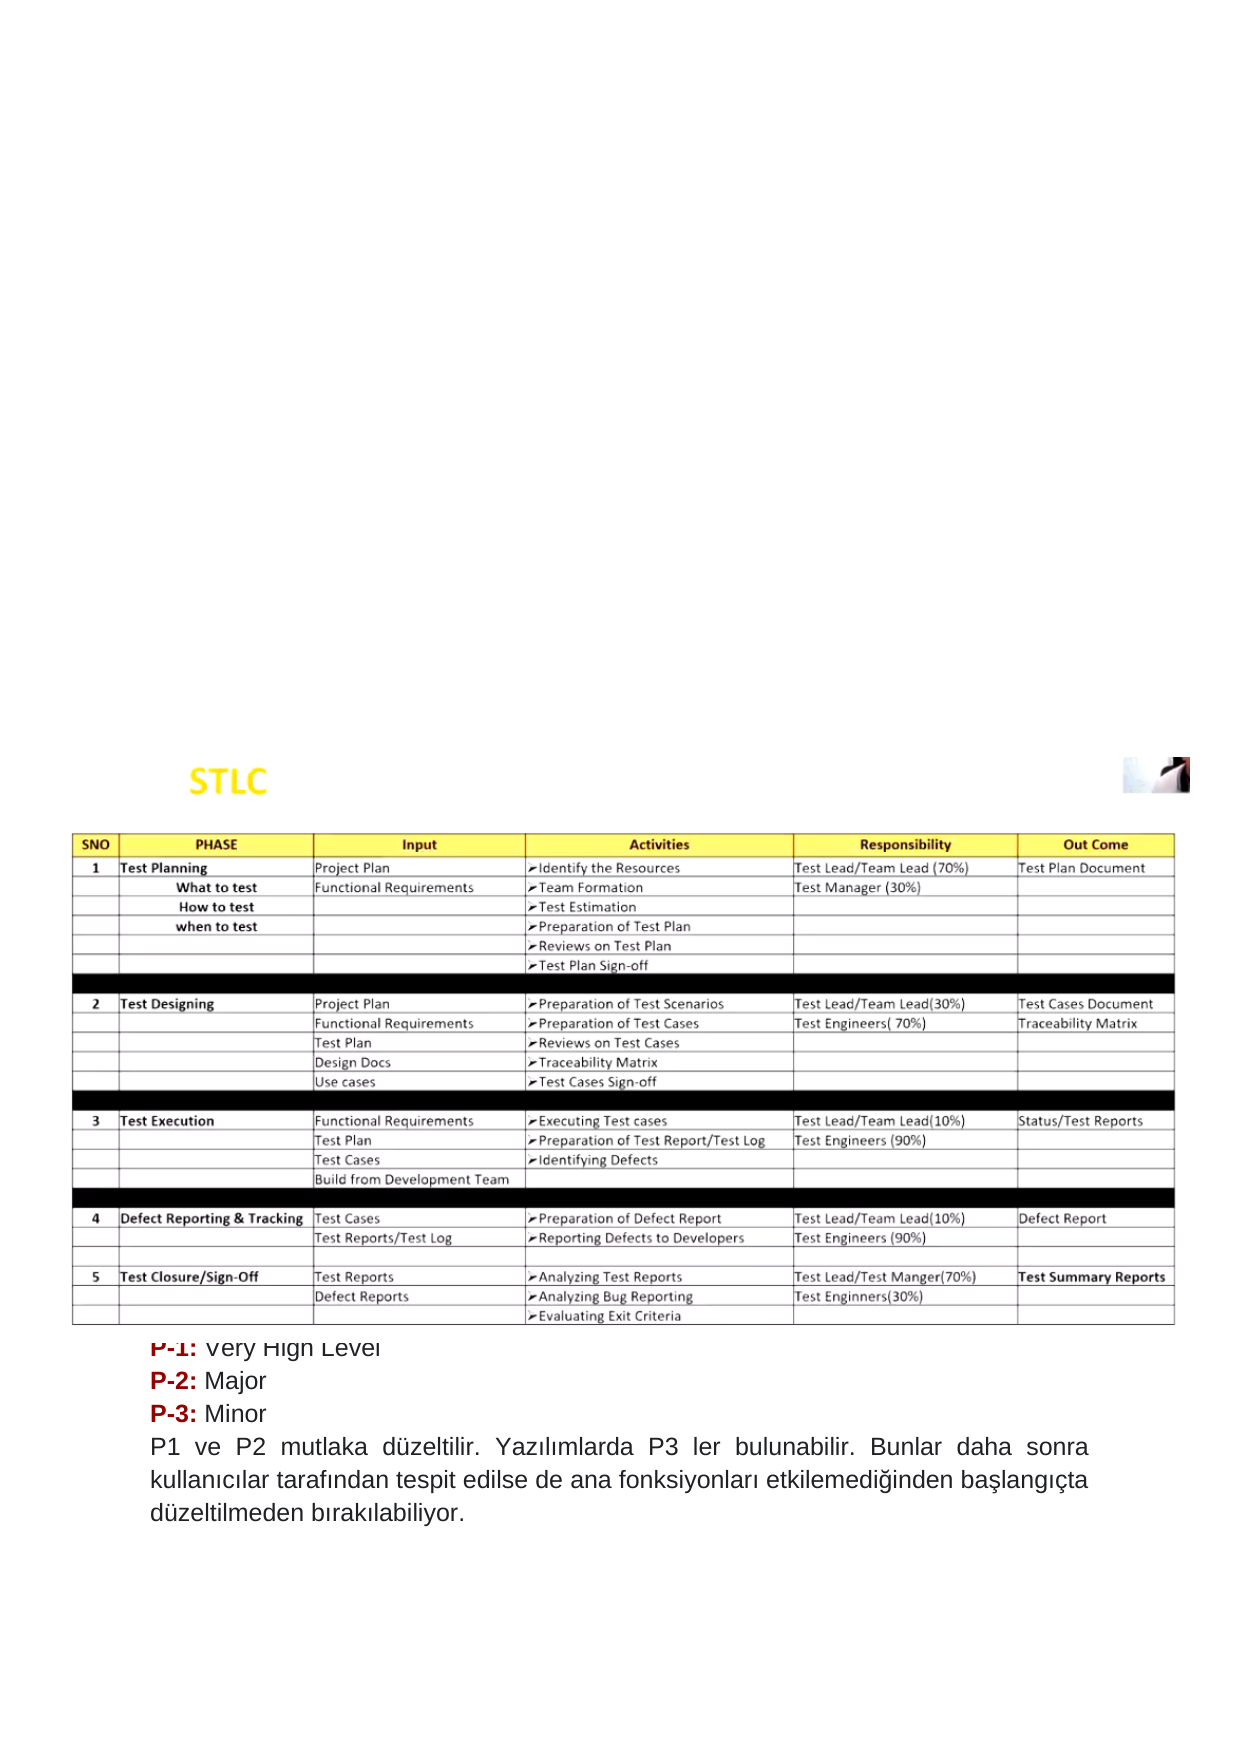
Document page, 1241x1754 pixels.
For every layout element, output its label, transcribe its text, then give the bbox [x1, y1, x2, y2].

text P-3: Minor [150, 1399, 1090, 1428]
text P-1: Very High Level [150, 1343, 1090, 1362]
text P1 ve P2 mutlaka düzeltilir. Yazılımlarda P3 ler bulunabilir. Bunlar daha sonra kullanıcılar tarafından tespit edilse de ana fonksiyonları etkilemediğinden başlangıçta düzeltilmeden bırakılabiliyor. [150, 1432, 1090, 1527]
text P-2: Major [150, 1366, 1090, 1395]
picture [50, 757, 1190, 1343]
